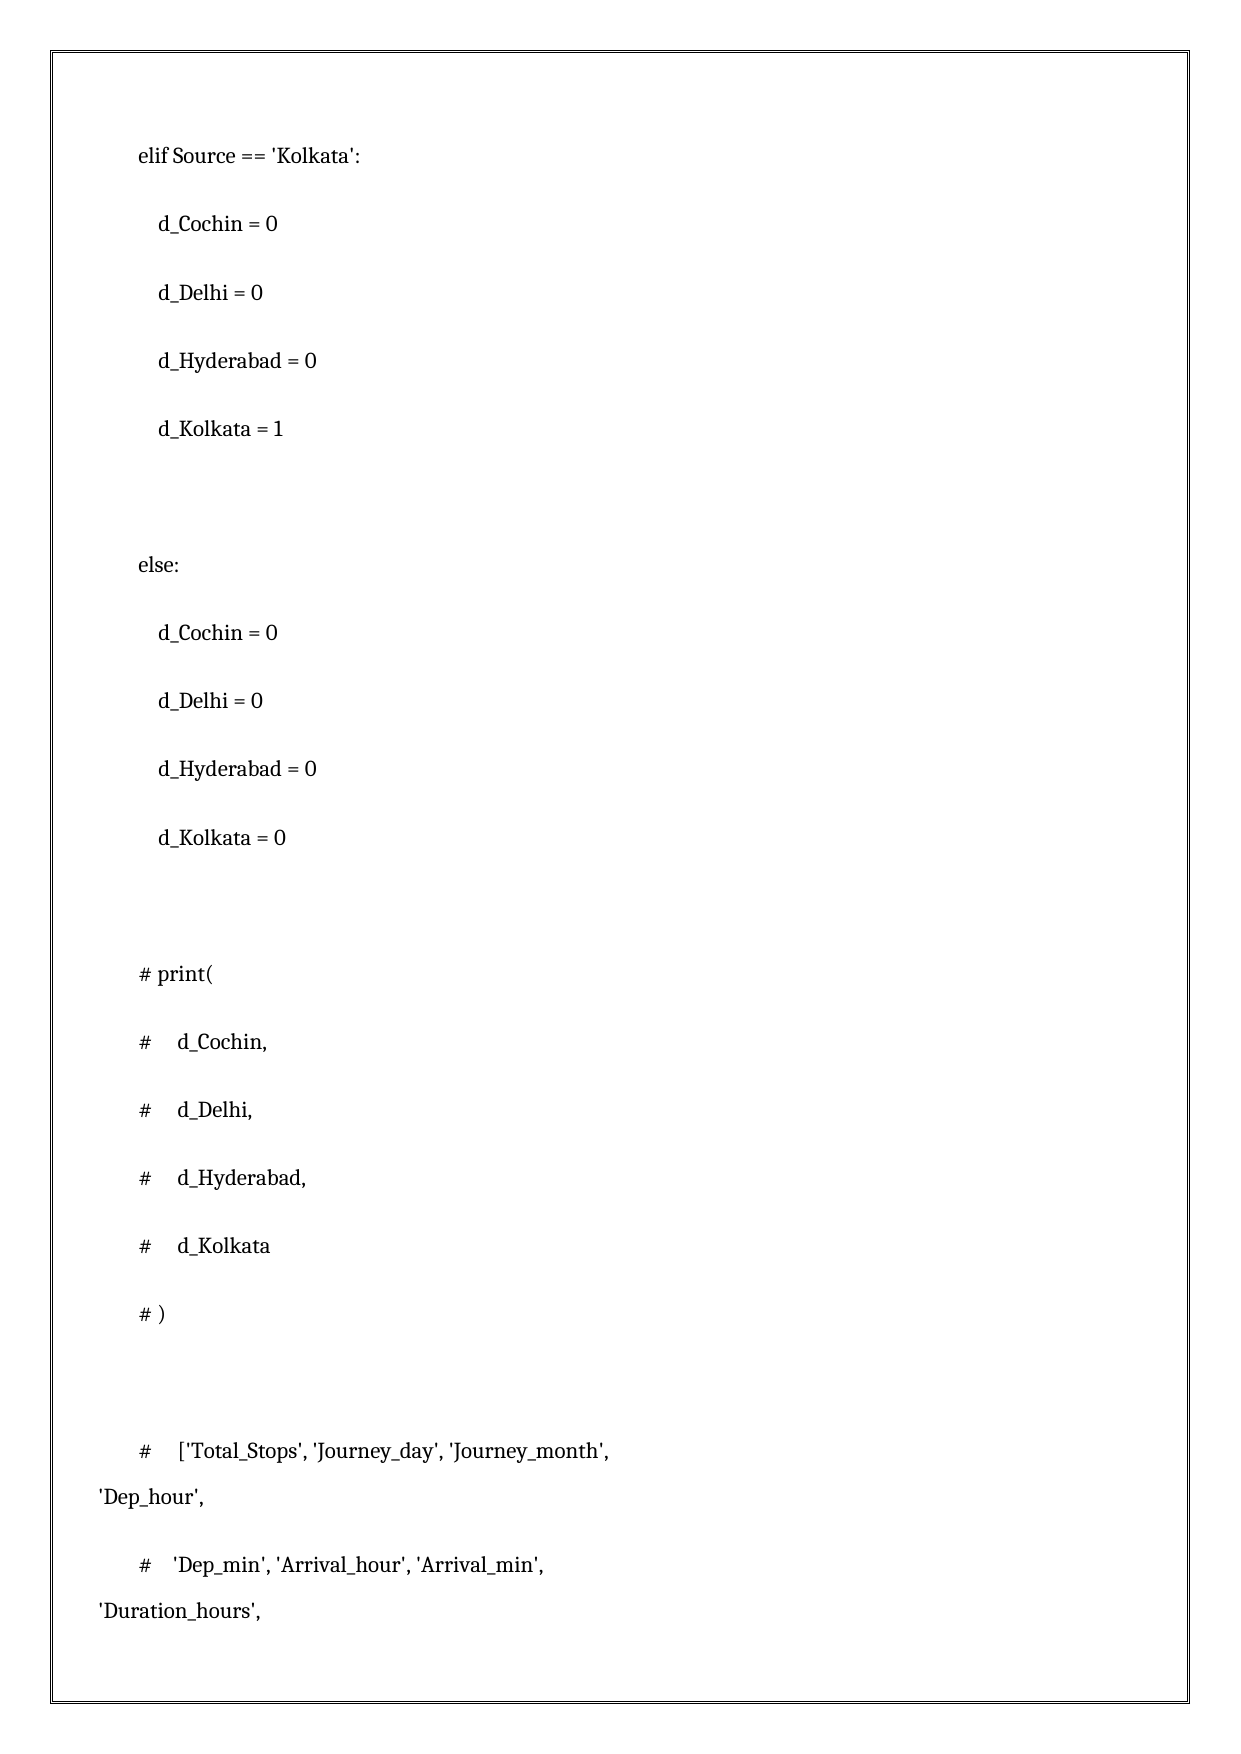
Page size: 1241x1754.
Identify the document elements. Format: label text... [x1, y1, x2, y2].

text # ) [98, 1301, 701, 1328]
text else: [98, 552, 701, 578]
text d_Kolkata = 0 [98, 824, 701, 851]
text elif Source == 'Kolkata': [98, 143, 701, 169]
text # d_Delhi, [98, 1097, 701, 1123]
text d_Hyderabad = 0 [98, 347, 701, 374]
text # print( [98, 961, 701, 987]
text # ['Total_Stops', 'Journey_day', 'Journey_month', 'Dep_hour', [98, 1437, 701, 1510]
text # d_Hyderabad, [98, 1165, 701, 1191]
text # 'Dep_min', 'Arrival_hour', 'Arrival_min', 'Duration_hours', [98, 1552, 701, 1625]
text d_Cochin = 0 [98, 620, 701, 646]
text # d_Cochin, [98, 1029, 701, 1055]
text d_Delhi = 0 [98, 279, 701, 306]
text d_Delhi = 0 [98, 688, 701, 714]
text # d_Kolkata [98, 1233, 701, 1259]
text d_Hyderabad = 0 [98, 756, 701, 783]
text d_Kolkata = 1 [98, 416, 701, 442]
text d_Cochin = 0 [98, 211, 701, 238]
